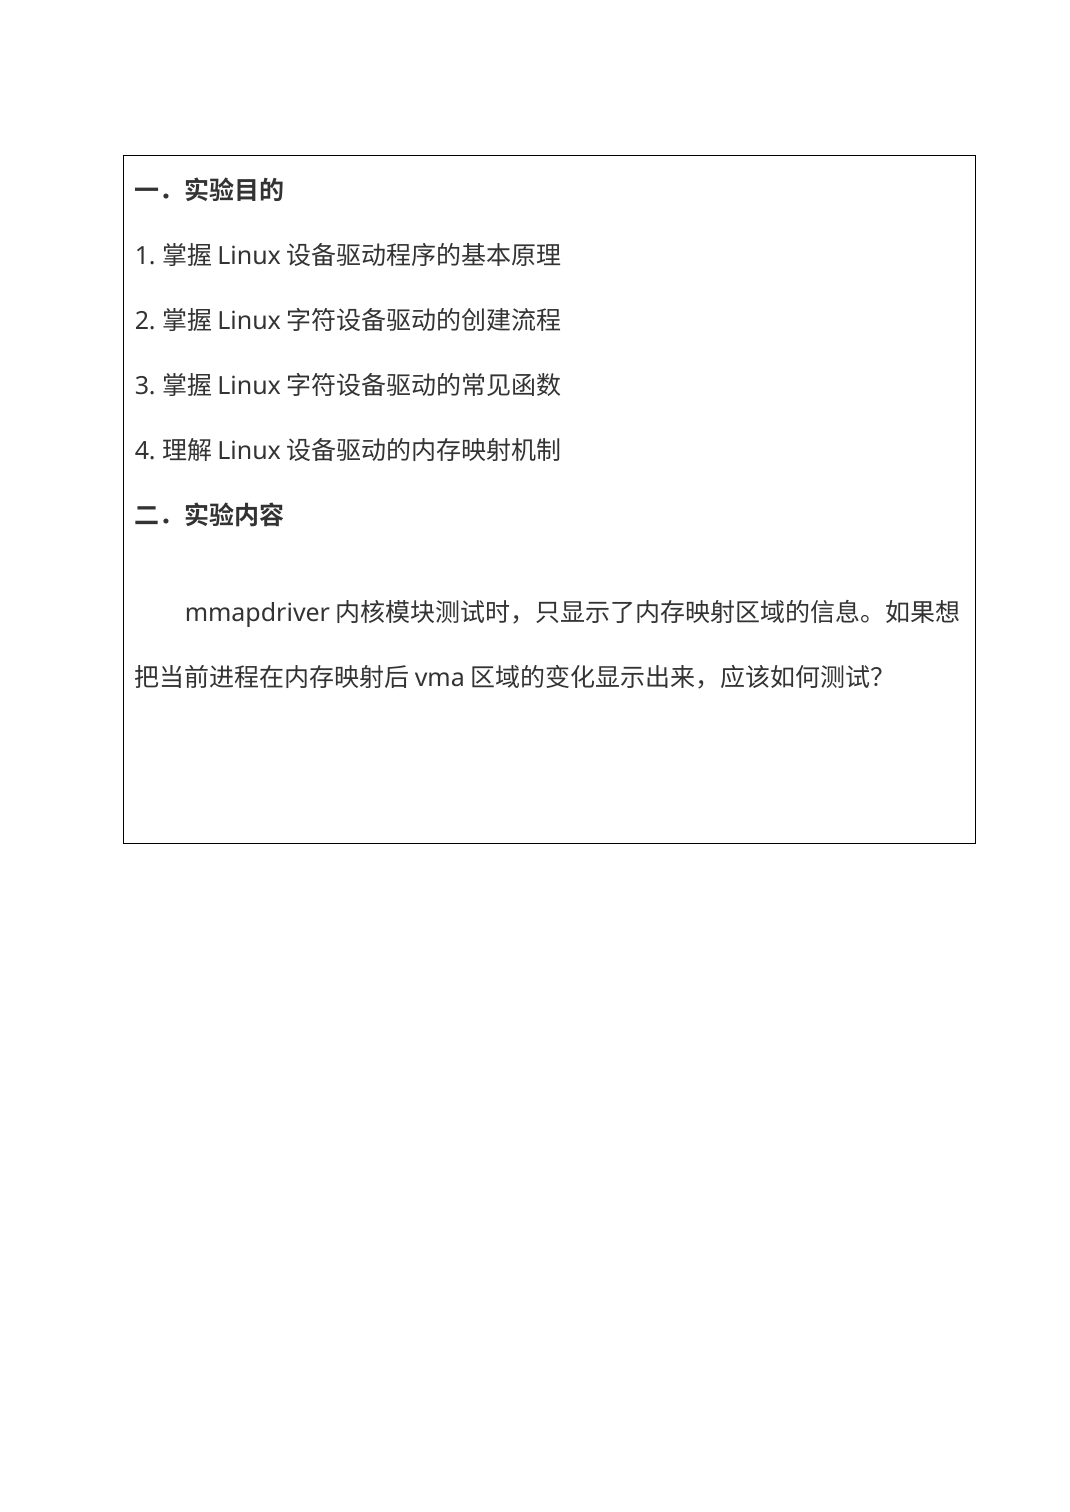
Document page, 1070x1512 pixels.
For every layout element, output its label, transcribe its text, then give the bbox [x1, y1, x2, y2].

table_cell 一．实验目的 1. 掌握Linux设备驱动程序的基本原理 2. 掌握Linux字符设备驱动的创建流程 3. 掌握Linux字符设备驱动的常见函数 4. 理解Linux设备驱动的内存映射机制 二．实验内容 mmapdriver内核模块测试时，只显示了内存映射区域的信息。如果想把当前进程在内存映射后vma区域的变化显示出来，应该如何测试？ [124, 156, 975, 843]
